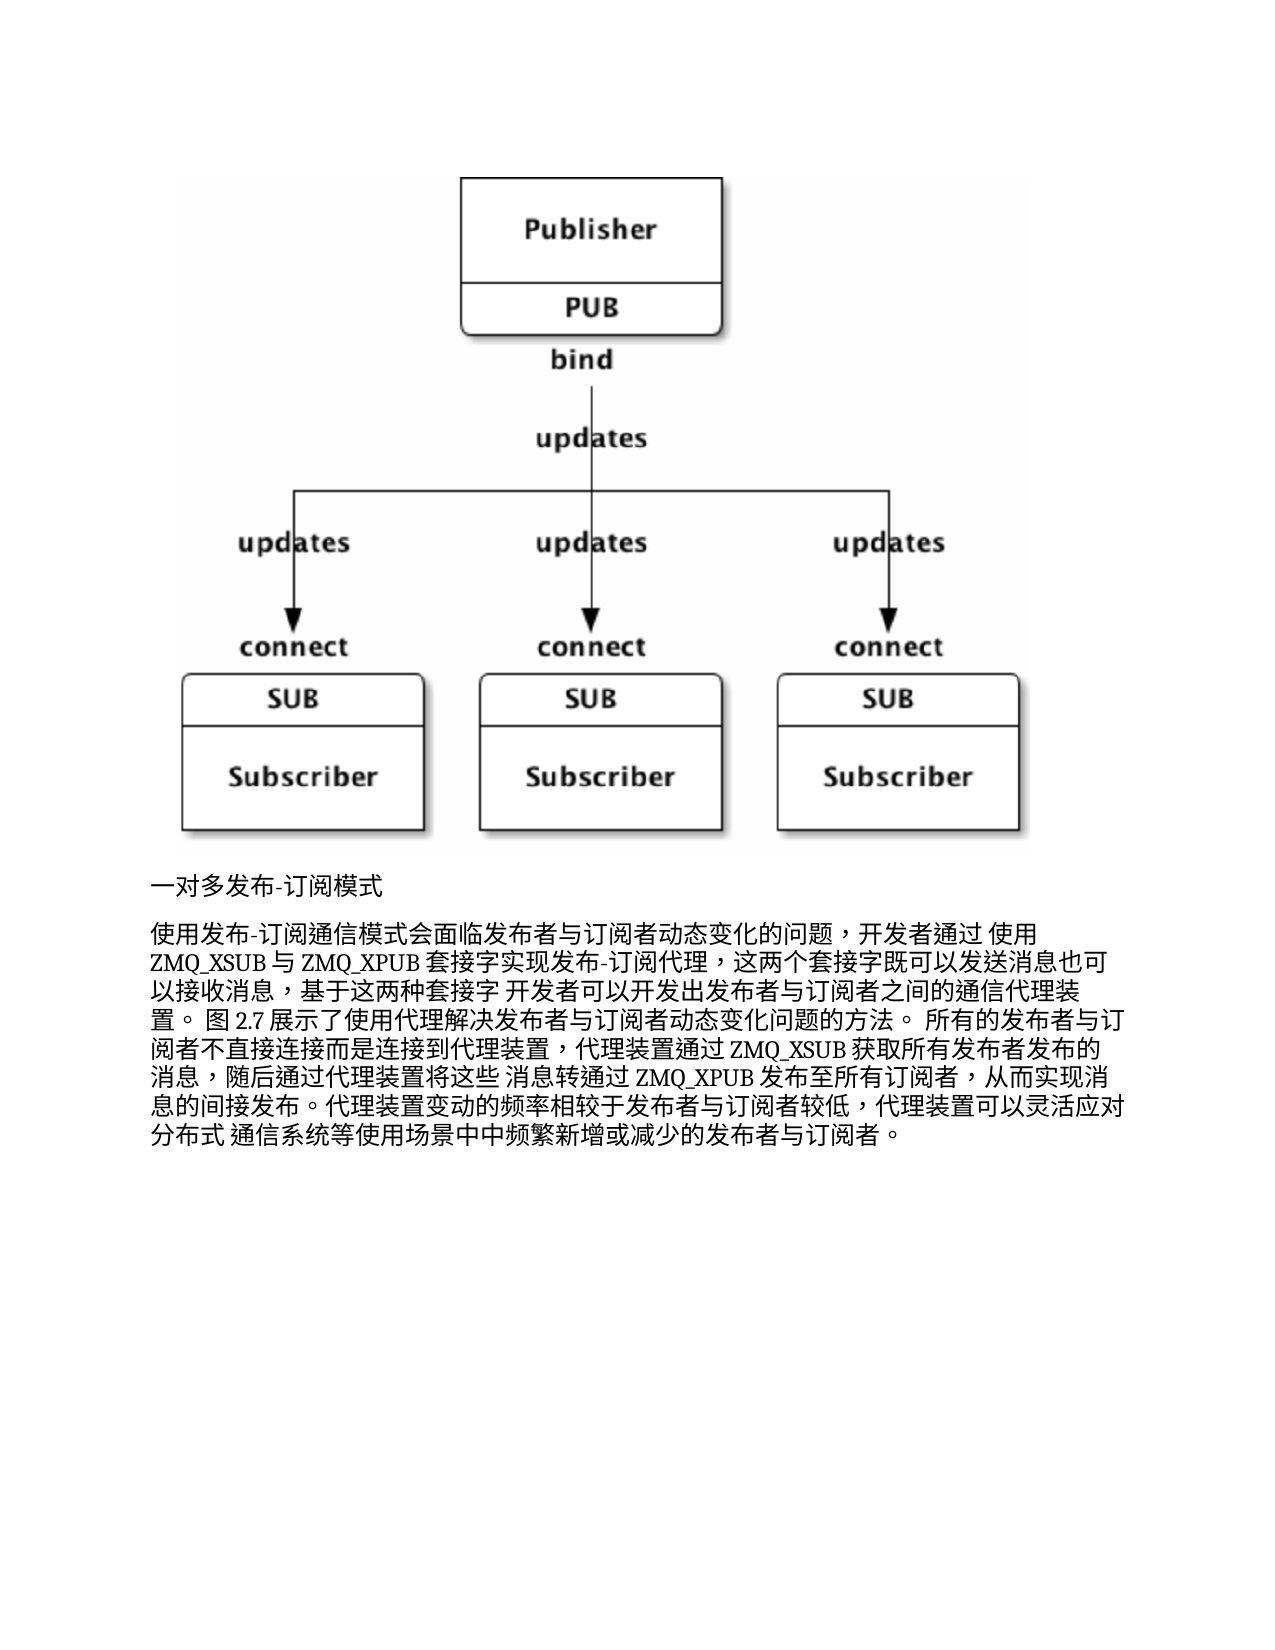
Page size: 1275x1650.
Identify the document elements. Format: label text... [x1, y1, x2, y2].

text 使用发布-订阅通信模式会面临发布者与订阅者动态变化的问题，开发者通过 使用ZMQ_XSUB与ZMQ_XPUB套接字实现发布-订阅代理，这两个套接字既可以发送消息也可以接收消息，基于这两种套接字 开发者可以开发出发布者与订阅者之间的通信代理装置。 图2.7展示了使用代理解决发布者与订阅者动态变化问题的方法。 所有的发布者与订阅者不直接连接而是连接到代理装置，代理装置通过ZMQ_XSUB获取所有发布者发布的消息，随后通过代理装置将这些 消息转通过ZMQ_XPUB发布至所有订阅者，从而实现消息的间接发布。代理装置变动的频率相较于发布者与订阅者较低，代理装置可以灵活应对分布式 通信系统等使用场景中中频繁新增或减少的发布者与订阅者。 [150, 921, 1125, 1151]
text 一对多发布-订阅模式 [150, 873, 1125, 902]
picture [168, 150, 1044, 853]
